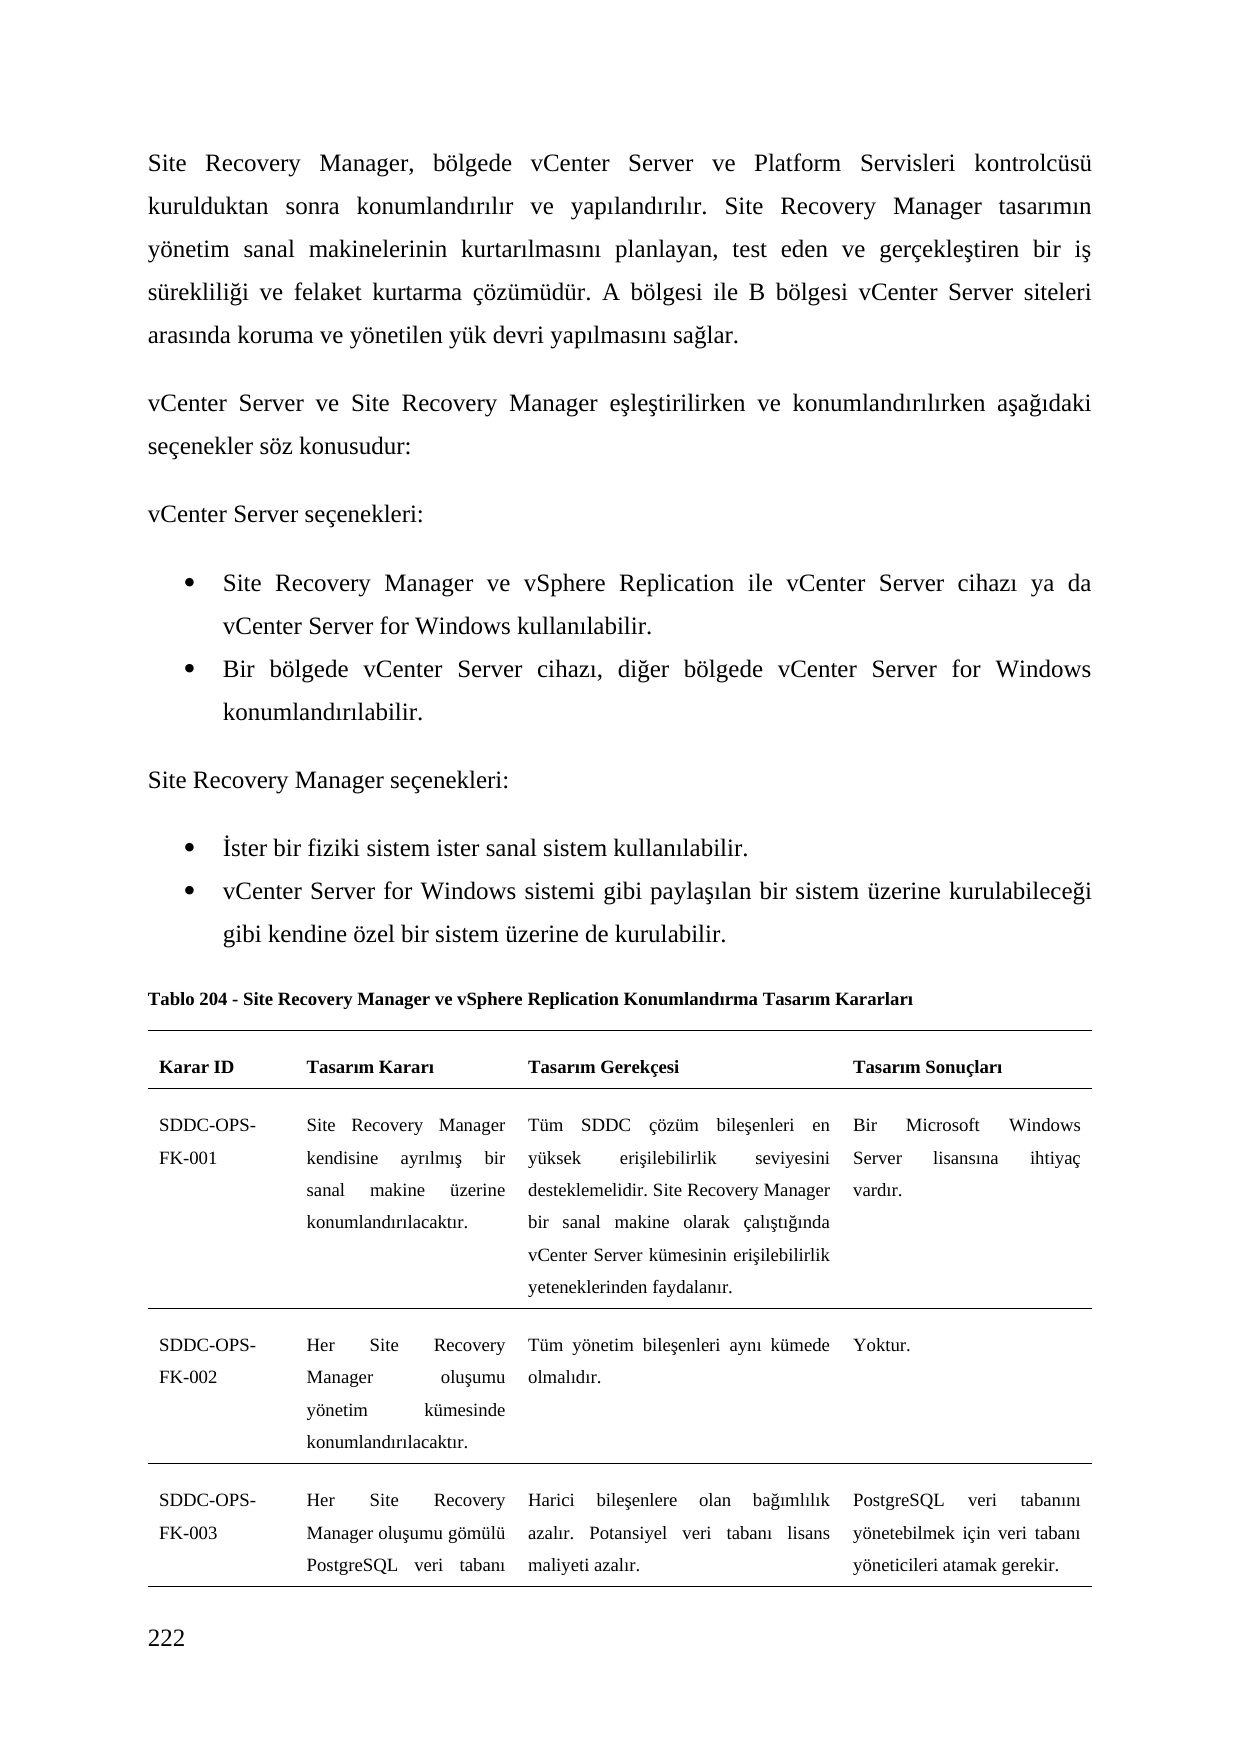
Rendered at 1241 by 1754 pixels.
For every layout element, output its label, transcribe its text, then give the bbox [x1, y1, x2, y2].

list Bir bölgede vCenter Server cihazı, diğer bölgede vCenter Server for Windows konumlandırılabilir. [185, 654, 1093, 726]
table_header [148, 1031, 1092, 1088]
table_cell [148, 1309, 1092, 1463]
text vCenter Server ve Site Recovery Manager eşleştirilirken ve konumlandırılırken aşağıdaki seçenekler söz konusudur: [148, 388, 1093, 460]
text vCenter Server seçenekleri: [148, 499, 1093, 528]
text Site Recovery Manager, bölgede vCenter Server ve Platform Servisleri kontrolcüsü kurulduktan sonra konumlandırılır ve yapılandırılır. Site Recovery Manager tasarımın yönetim sanal makinelerinin kurtarılmasını planlayan, test eden ve gerçekleştiren bir iş sürekliliği ve felaket kurtarma çözümüdür. A bölgesi ile B bölgesi vCenter Server siteleri arasında koruma ve yönetilen yük devri yapılmasını sağlar. [148, 148, 1093, 349]
list İster bir fiziki sistem ister sanal sistem kullanılabilir. [185, 833, 1093, 862]
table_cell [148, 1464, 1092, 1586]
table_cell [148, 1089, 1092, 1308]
text Site Recovery Manager seçenekleri: [148, 765, 1093, 794]
list Site Recovery Manager ve vSphere Replication ile vCenter Server cihazı ya da vCenter Server for Windows kullanılabilir. [185, 568, 1093, 639]
list vCenter Server for Windows sistemi gibi paylaşılan bir sistem üzerine kurulabileceği gibi kendine özel bir sistem üzerine de kurulabilir. [185, 876, 1093, 948]
text Tablo 204 - Site Recovery Manager ve vSphere Replication Konumlandırma Tasarım Kararları [148, 988, 1093, 1009]
